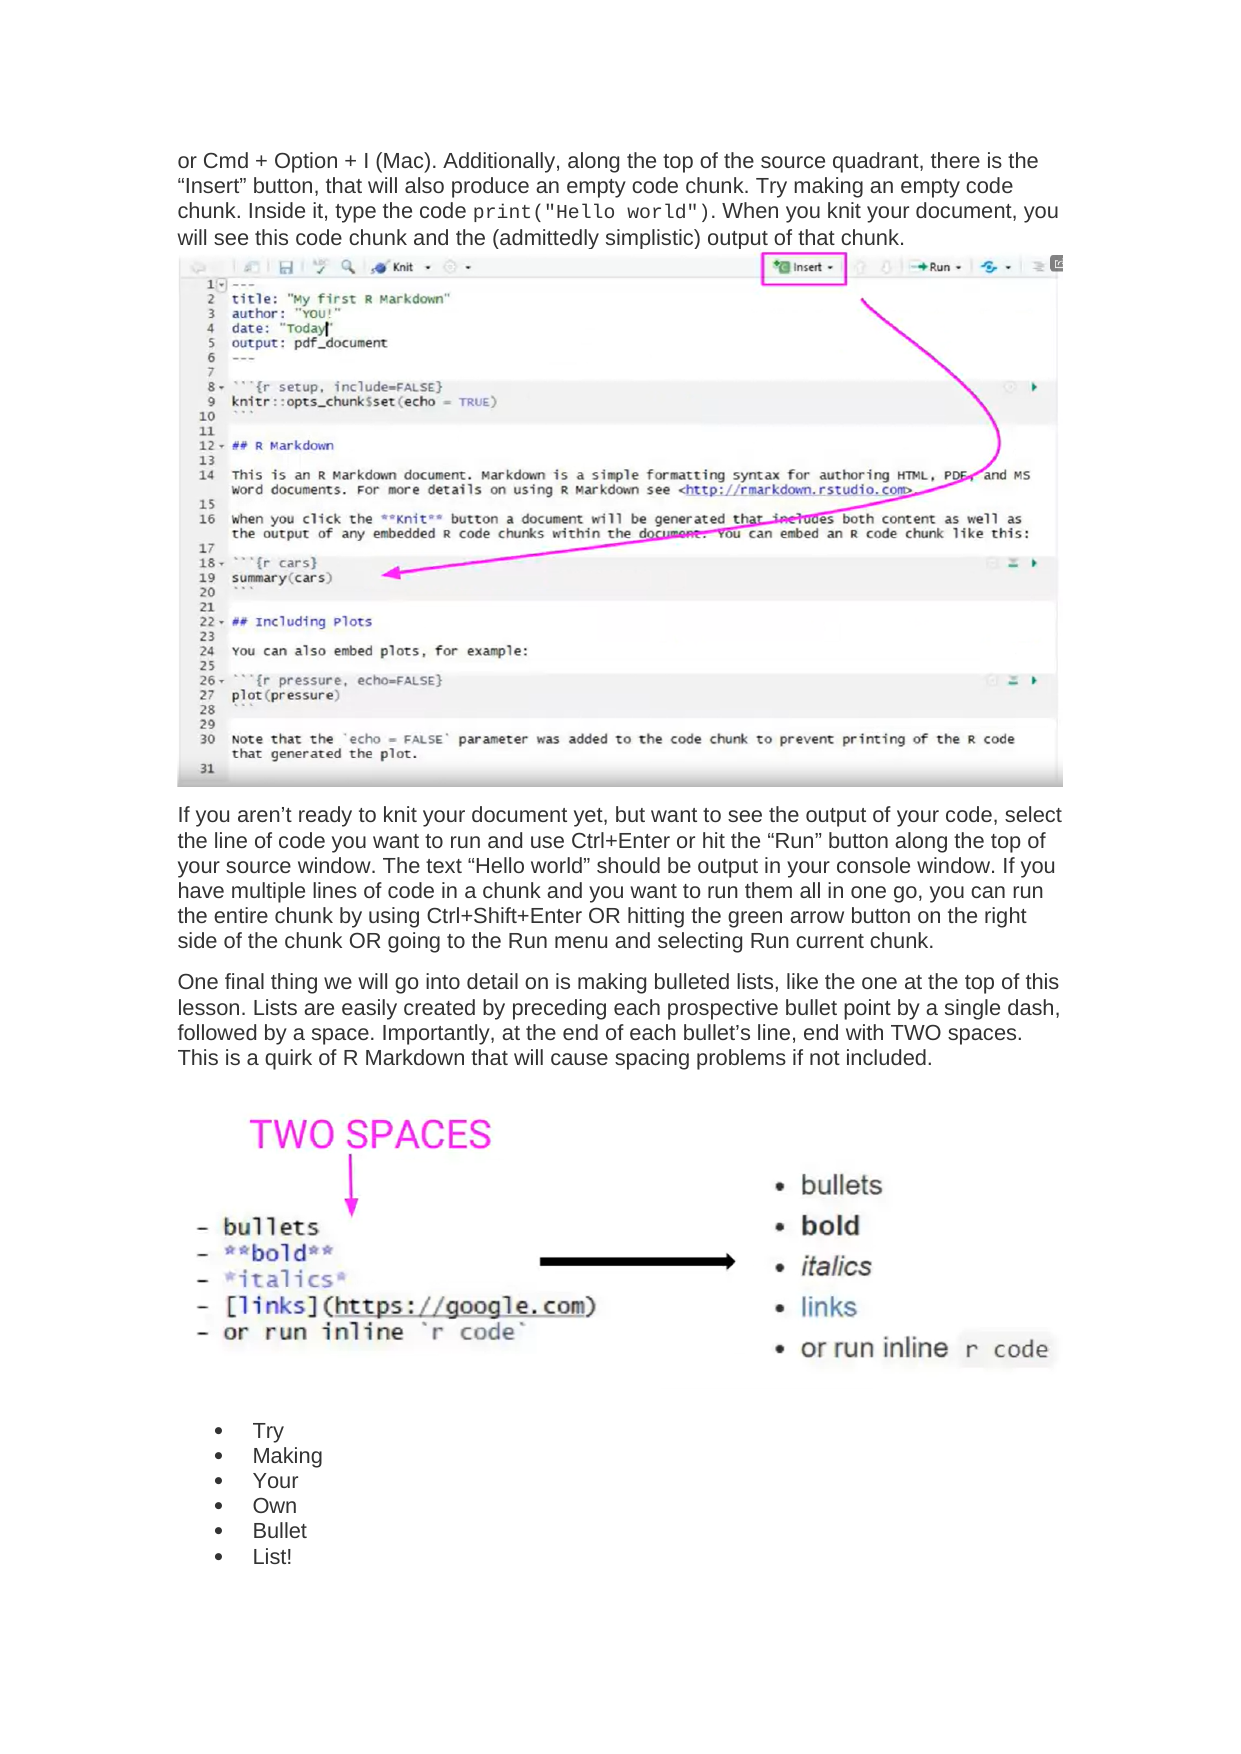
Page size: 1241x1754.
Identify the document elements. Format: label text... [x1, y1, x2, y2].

text If you aren’t ready to knit your document yet, but want to see the output of your code, select the line of code you want to run and use Ctrl+Enter or hit the “Run” button along the top of your source window. The text “Hello world” should be output in your console window. If you have multiple lines of code in a chunk and you want to run them all in one go, you can run the entire chunk by using Ctrl+Shift+Enter OR hitting the green arrow button on the right side of the chunk OR going to the Run menu and selecting Run current chunk. [177, 802, 1063, 954]
list Try [215, 1418, 1063, 1443]
picture [177, 1085, 1063, 1389]
list Bullet [215, 1518, 1063, 1544]
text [177, 148, 1063, 249]
text One final thing we will go into detail on is making bulleted lists, like the one at the top of this lesson. Lists are easily created by preceding each prospective bullet point by a single dash, followed by a space. Importantly, at the end of each bullet’s line, end with TWO spaces. This is a quirk of R Markdown that will cause spacing problems if not included. [177, 969, 1063, 1070]
list Making [215, 1443, 1063, 1468]
list List! [215, 1544, 1063, 1569]
list Own [215, 1493, 1063, 1518]
picture [177, 249, 1063, 787]
list Your [215, 1468, 1063, 1493]
